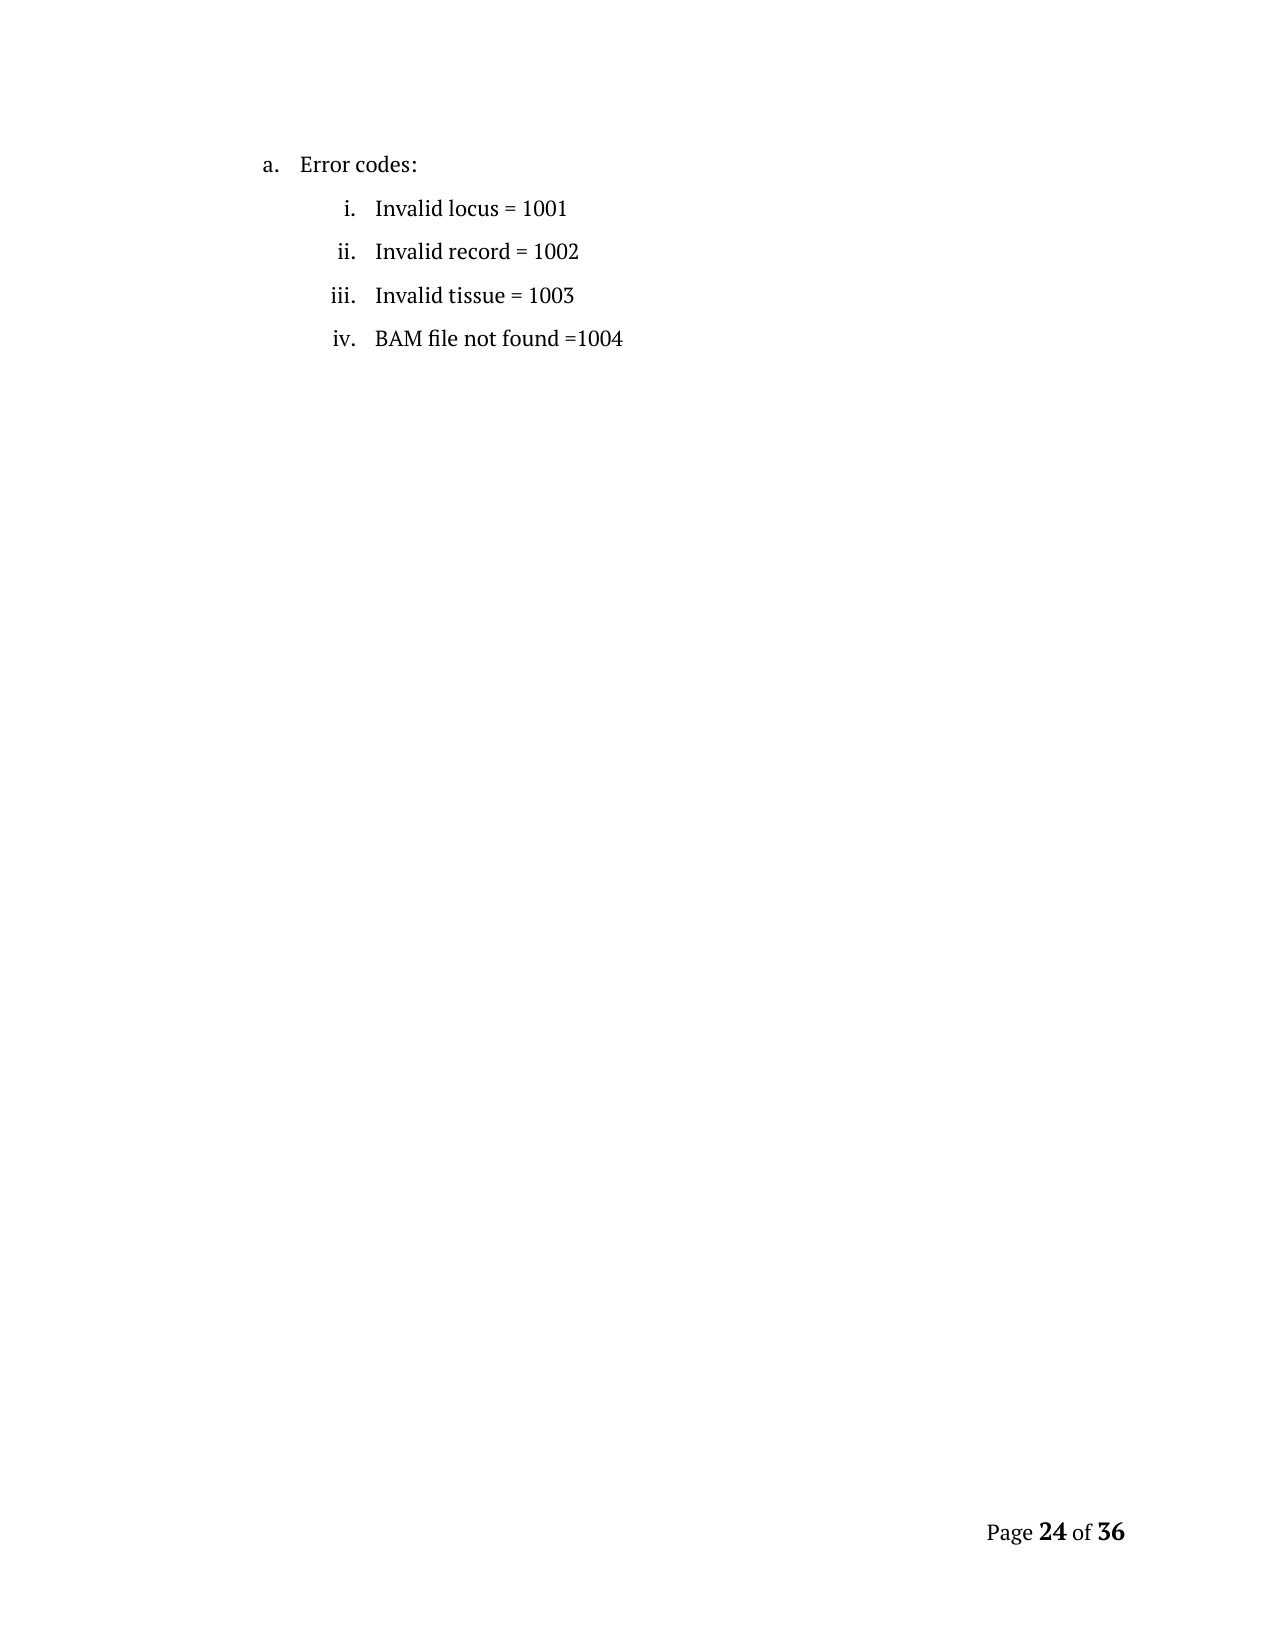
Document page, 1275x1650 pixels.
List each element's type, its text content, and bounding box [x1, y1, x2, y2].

list Invalid tissue = 1003 [356, 280, 1125, 309]
list Error codes: [262, 150, 1125, 179]
list Invalid locus = 1001 [356, 193, 1125, 222]
list Invalid record = 1002 [356, 237, 1125, 266]
list BAM file not found =1004 [356, 324, 1125, 353]
